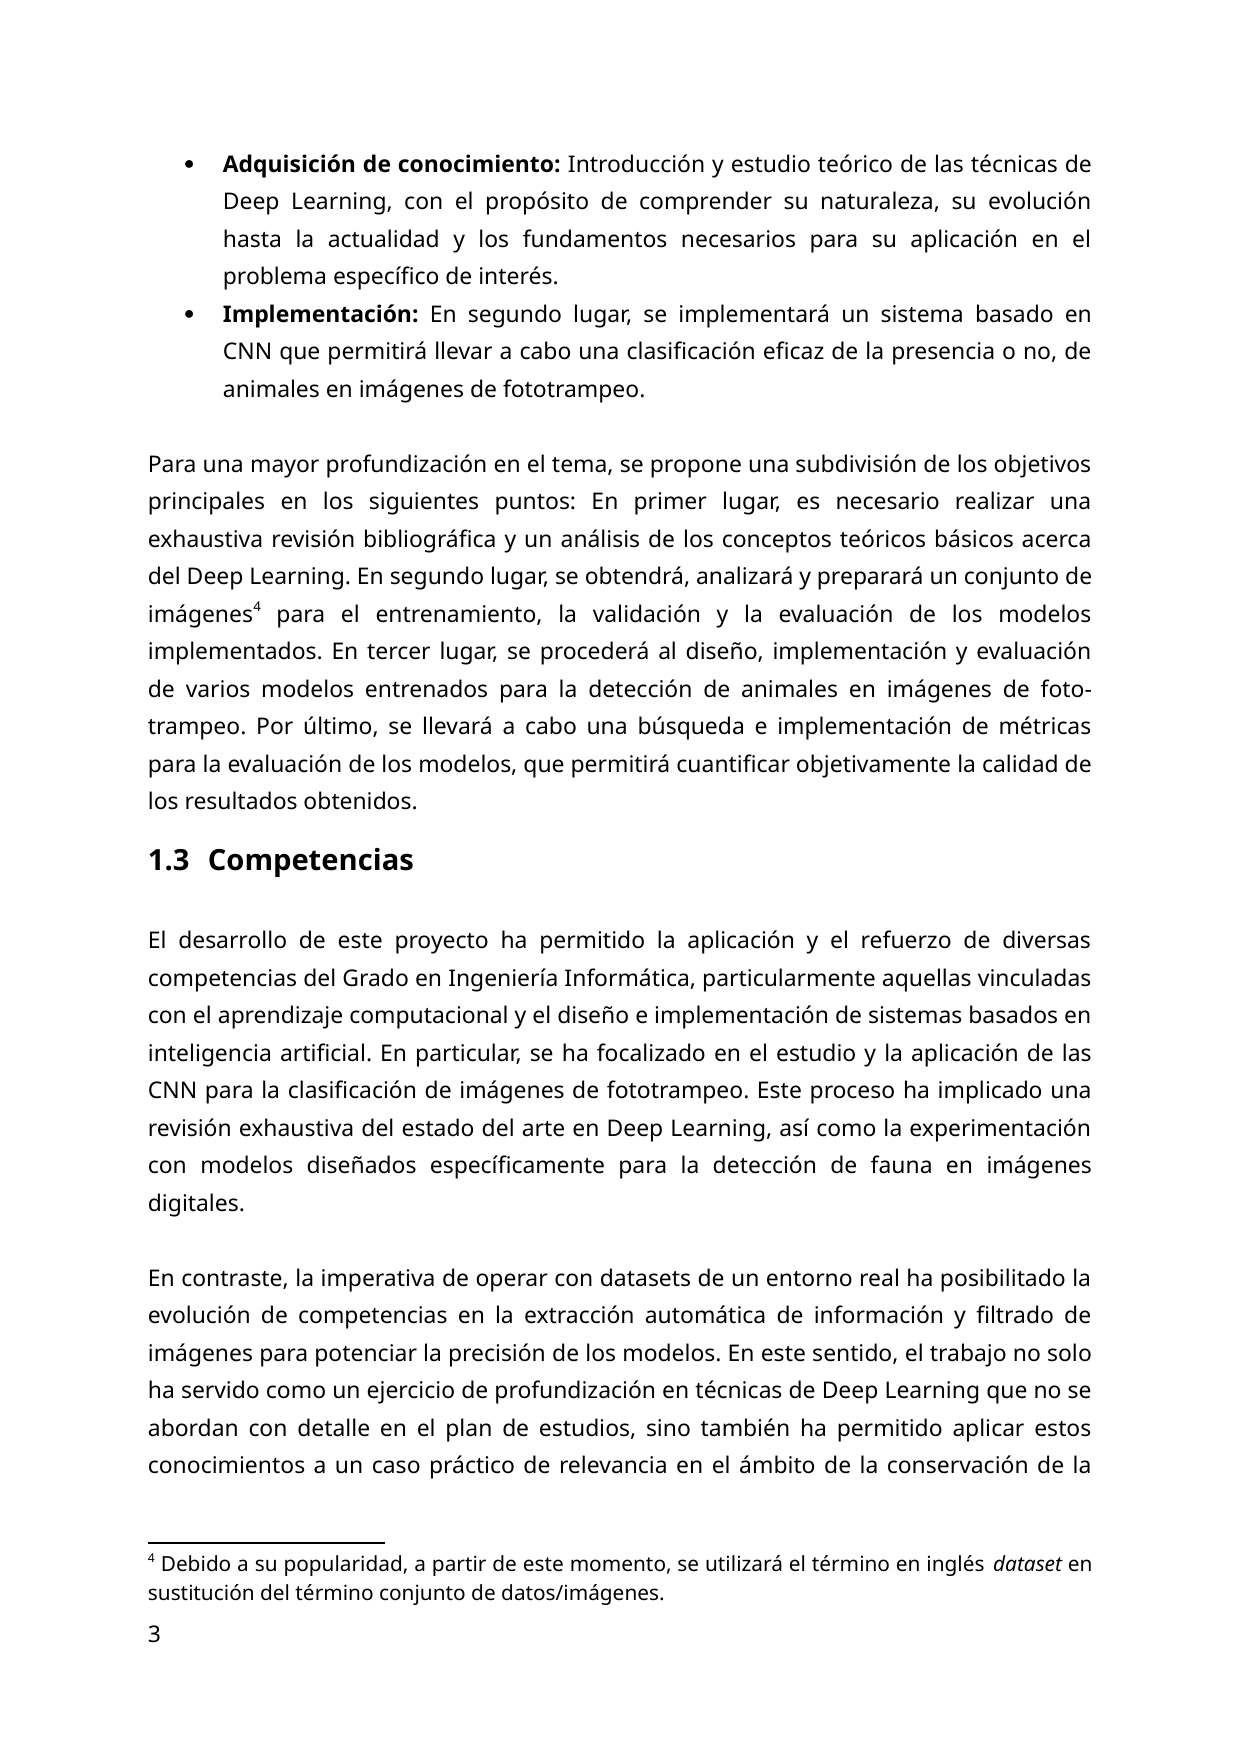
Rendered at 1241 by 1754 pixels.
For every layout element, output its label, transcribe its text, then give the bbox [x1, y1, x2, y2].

text El desarrollo de este proyecto ha permitido la aplicación y el refuerzo de diversas competencias del Grado en Ingeniería Informática, particularmente aquellas vinculadas con el aprendizaje computacional y el diseño e implementación de sistemas basados en inteligencia artificial. En particular, se ha focalizado en el estudio y la aplicación de las CNN para la clasificación de imágenes de fototrampeo. Este proceso ha implicado una revisión exhaustiva del estado del arte en Deep Learning, así como la experimentación con modelos diseñados específicamente para la detección de fauna en imágenes digitales. [148, 924, 1092, 1218]
list Adquisición de conocimiento: Introducción y estudio teórico de las técnicas de Deep Learning, con el propósito de comprender su naturaleza, su evolución hasta la actualidad y los fundamentos necesarios para su aplicación en el problema específico de interés. [185, 148, 1092, 291]
text Para una mayor profundización en el tema, se propone una subdivisión de los objetivos principales en los siguientes puntos: En primer lugar, es necesario realizar una exhaustiva revisión bibliográfica y un análisis de los conceptos teóricos básicos acerca del Deep Learning. En segundo lugar, se obtendrá, analizará y preparará un conjunto de imágenes para el entrenamiento, la validación y la evaluación de los modelos implementados. En tercer lugar, se procederá al diseño, implementación y evaluación de varios modelos entrenados para la detección de animales en imágenes de foto-trampeo. Por último, se llevará a cabo una búsqueda e implementación de métricas para la evaluación de los modelos, que permitirá cuantificar objetivamente la calidad de los resultados obtenidos. [148, 448, 1092, 816]
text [148, 1262, 1092, 1481]
list Implementación: En segundo lugar, se implementará un sistema basado en CNN que permitirá llevar a cabo una clasificación eficaz de la presencia o no, de animales en imágenes de fototrampeo. [185, 298, 1092, 404]
subtitle Competencias [148, 839, 1092, 879]
